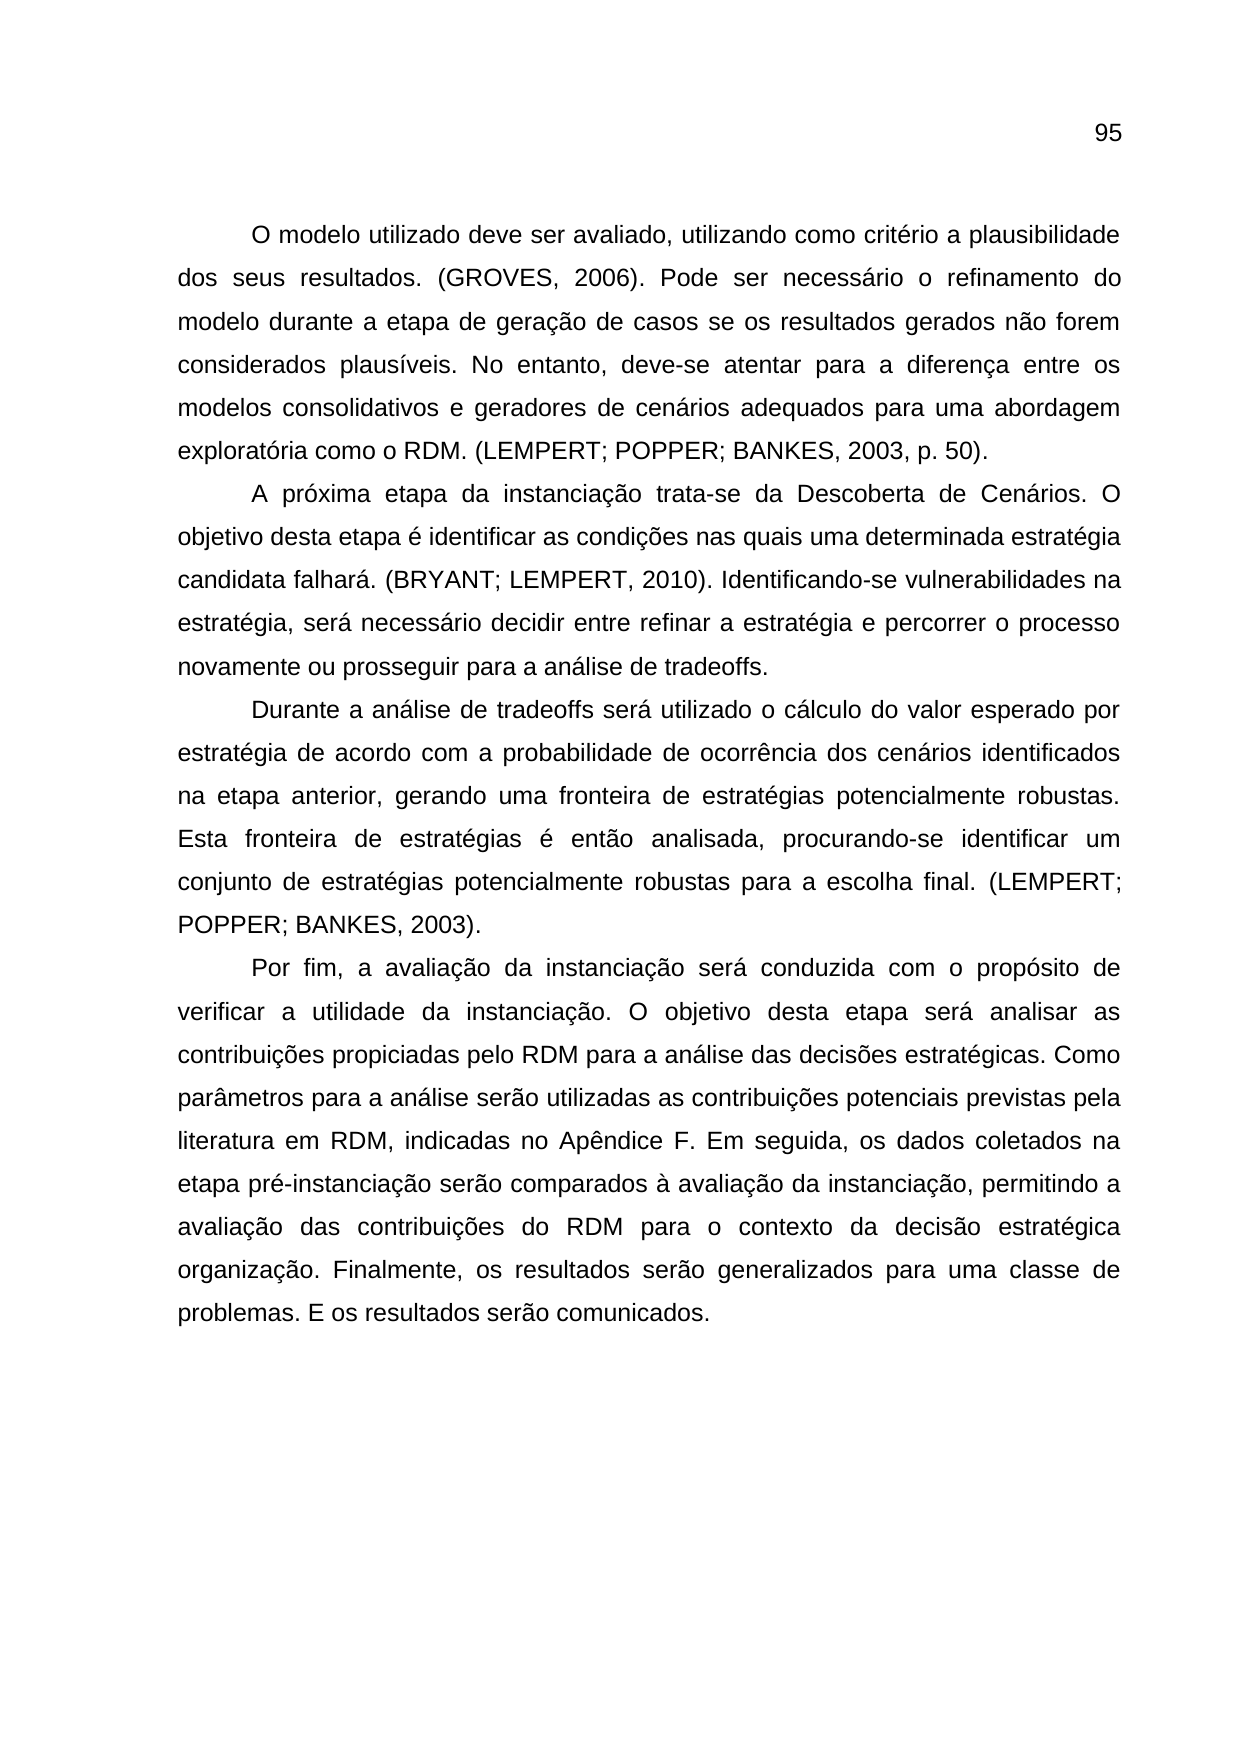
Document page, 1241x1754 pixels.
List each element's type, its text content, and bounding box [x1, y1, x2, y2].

text Por fim, a avaliação da instanciação será conduzida com o propósito de verificar a utilidade da instanciação. O objetivo desta etapa será analisar as contribuições propiciadas pelo RDM para a análise das decisões estratégicas. Como parâmetros para a análise serão utilizadas as contribuições potenciais previstas pela literatura em RDM, indicadas no Apêndice F. Em seguida, os dados coletados na etapa pré-instanciação serão comparados à avaliação da instanciação, permitindo a avaliação das contribuições do RDM para o contexto da decisão estratégica organização. Finalmente, os resultados serão generalizados para uma classe de problemas. E os resultados serão comunicados. [177, 953, 1122, 1327]
text Durante a análise de tradeoffs será utilizado o cálculo do valor esperado por estratégia de acordo com a probabilidade de ocorrência dos cenários identificados na etapa anterior, gerando uma fronteira de estratégias potencialmente robustas. Esta fronteira de estratégias é então analisada, procurando-se identificar um conjunto de estratégias potencialmente robustas para a escolha final. (LEMPERT; POPPER; BANKES, 2003). [177, 695, 1122, 939]
text A próxima etapa da instanciação trata-se da Descoberta de Cenários. O objetivo desta etapa é identificar as condições nas quais uma determinada estratégia candidata falhará. (BRYANT; LEMPERT, 2010). Identificando-se vulnerabilidades na estratégia, será necessário decidir entre refinar a estratégia e percorrer o processo novamente ou prosseguir para a análise de tradeoffs. [177, 479, 1122, 680]
text O modelo utilizado deve ser avaliado, utilizando como critério a plausibilidade dos seus resultados. (GROVES, 2006). Pode ser necessário o refinamento do modelo durante a etapa de geração de casos se os resultados gerados não forem considerados plausíveis. No entanto, deve-se atentar para a diferença entre os modelos consolidativos e geradores de cenários adequados para uma abordagem exploratória como o RDM. (LEMPERT; POPPER; BANKES, 2003, p. 50). [177, 220, 1122, 465]
